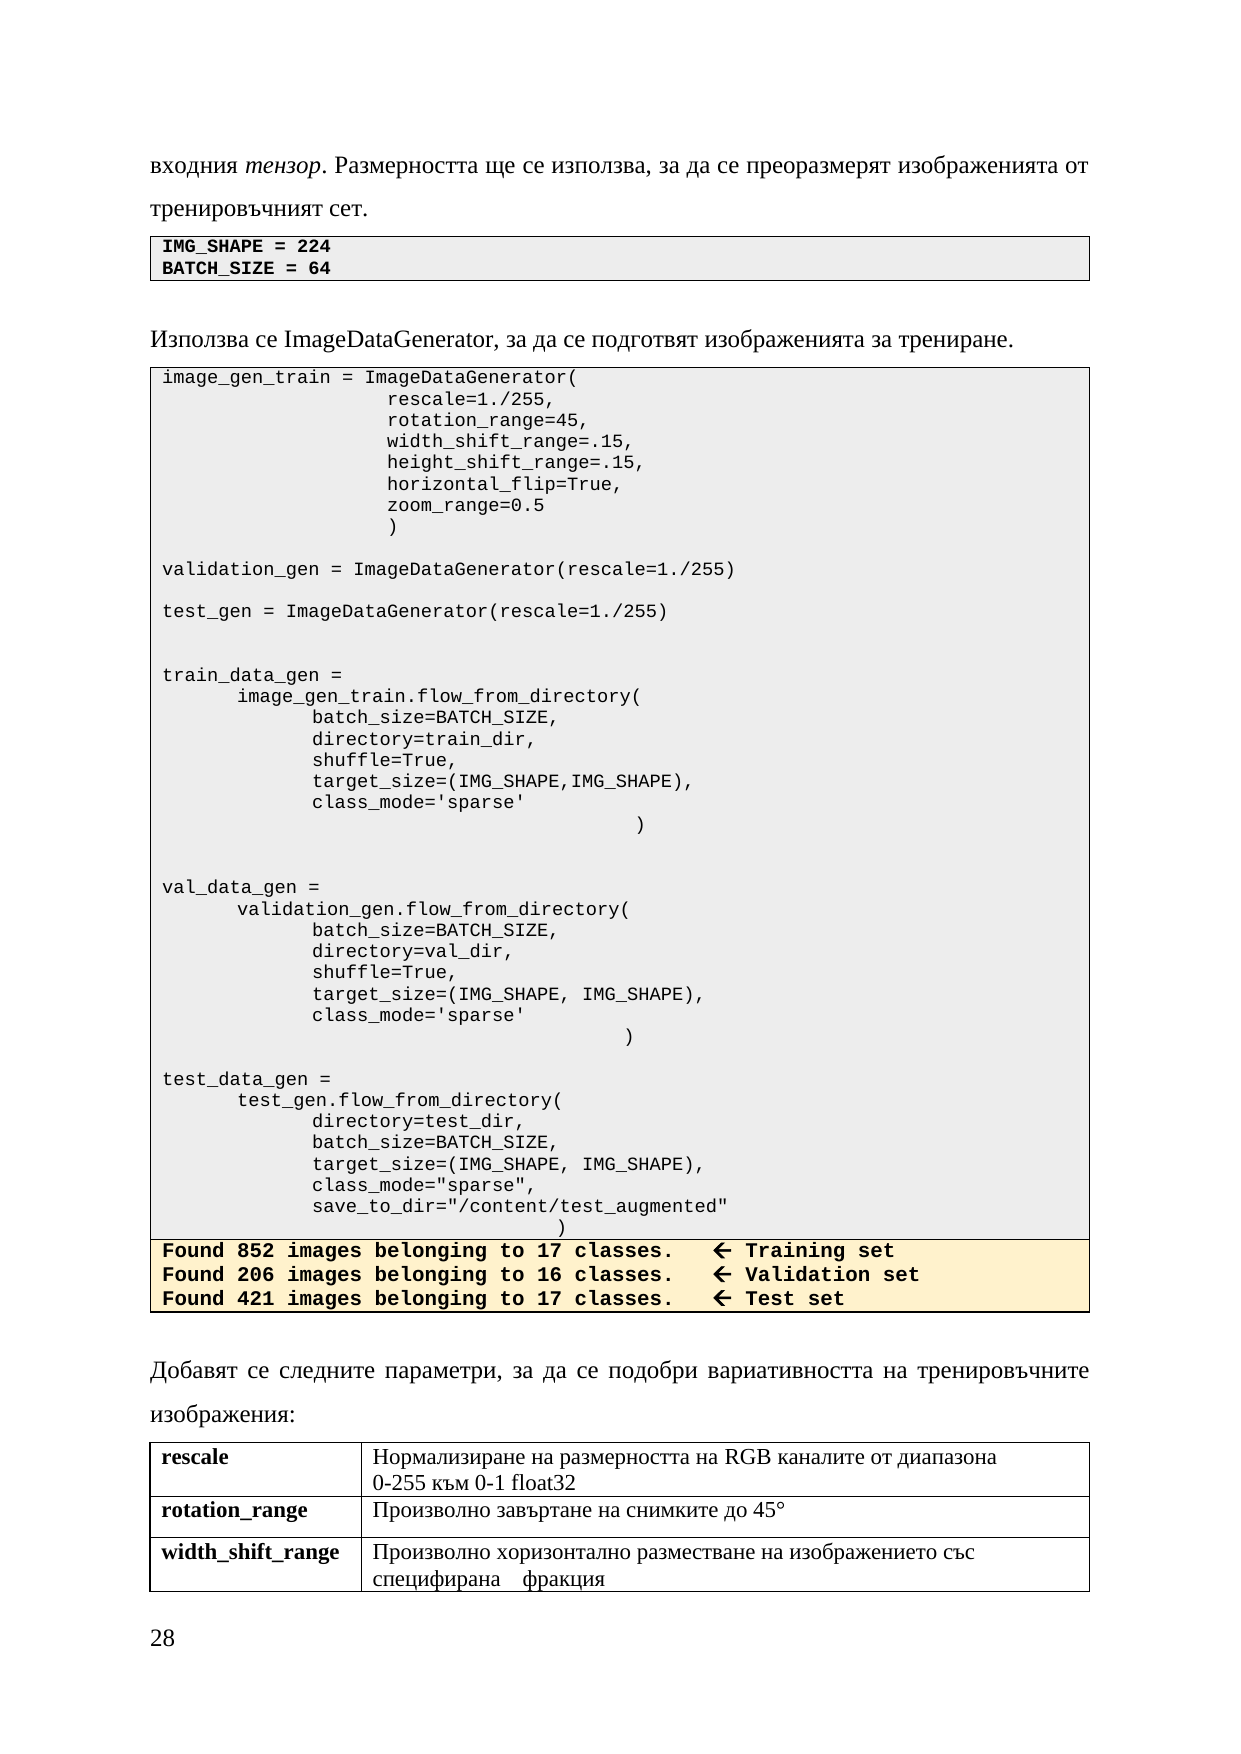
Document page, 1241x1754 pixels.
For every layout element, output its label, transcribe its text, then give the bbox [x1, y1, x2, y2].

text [150, 150, 1090, 222]
table_header Нормализиране на размерността на RGB каналите от диапазона 0-255 към 0-1 float32 [362, 1443, 1089, 1496]
table_header rescale [151, 1443, 361, 1496]
table_header image_gen_train = ImageDataGenerator( rescale=1./255, rotation_range=45, width_shift_range=.15, height_shift_range=.15, horizontal_flip=True, zoom_range=0.5 ) validation_gen = ImageDataGenerator(rescale=1./255) test_gen = ImageDataGenerator(rescale=1./255) train_data_gen = image_gen_train.flow_from_directory( batch_size=BATCH_SIZE, directory=train_dir, shuffle=True, target_size=(IMG_SHAPE,IMG_SHAPE), class_mode='sparse' ) val_data_gen = validation_gen.flow_from_directory( batch_size=BATCH_SIZE, directory=val_dir, shuffle=True, target_size=(IMG_SHAPE, IMG_SHAPE), class_mode='sparse' ) test_data_gen = test_gen.flow_from_directory( directory=test_dir, batch_size=BATCH_SIZE, target_size=(IMG_SHAPE, IMG_SHAPE), class_mode="sparse", save_to_dir="/content/test_augmented" ) [151, 368, 1089, 1239]
text Използва се ImageDataGenerator, за да се подготвят изображенията за трениране. [150, 324, 1090, 353]
table_cell rotation_range [151, 1497, 361, 1537]
text Добавят се следните параметри, за да се подобри вариативността на тренировъчните изображения: [150, 1356, 1090, 1427]
table_cell Произволно завъртане на снимките до 45° [362, 1497, 1089, 1537]
table_cell Произволно хоризонтално разместване на изображението със специфирана фракция [362, 1538, 1089, 1591]
table_cell Found 852 images belonging to 17 classes. Training set Found 206 images belonging to 16 classes. Validation set Found 421 images belonging to 17 classes. Test set [151, 1240, 1089, 1311]
table_cell width_shift_range [151, 1538, 361, 1591]
table_header IMG_SHAPE = 224 BATCH_SIZE = 64 [151, 237, 1089, 280]
